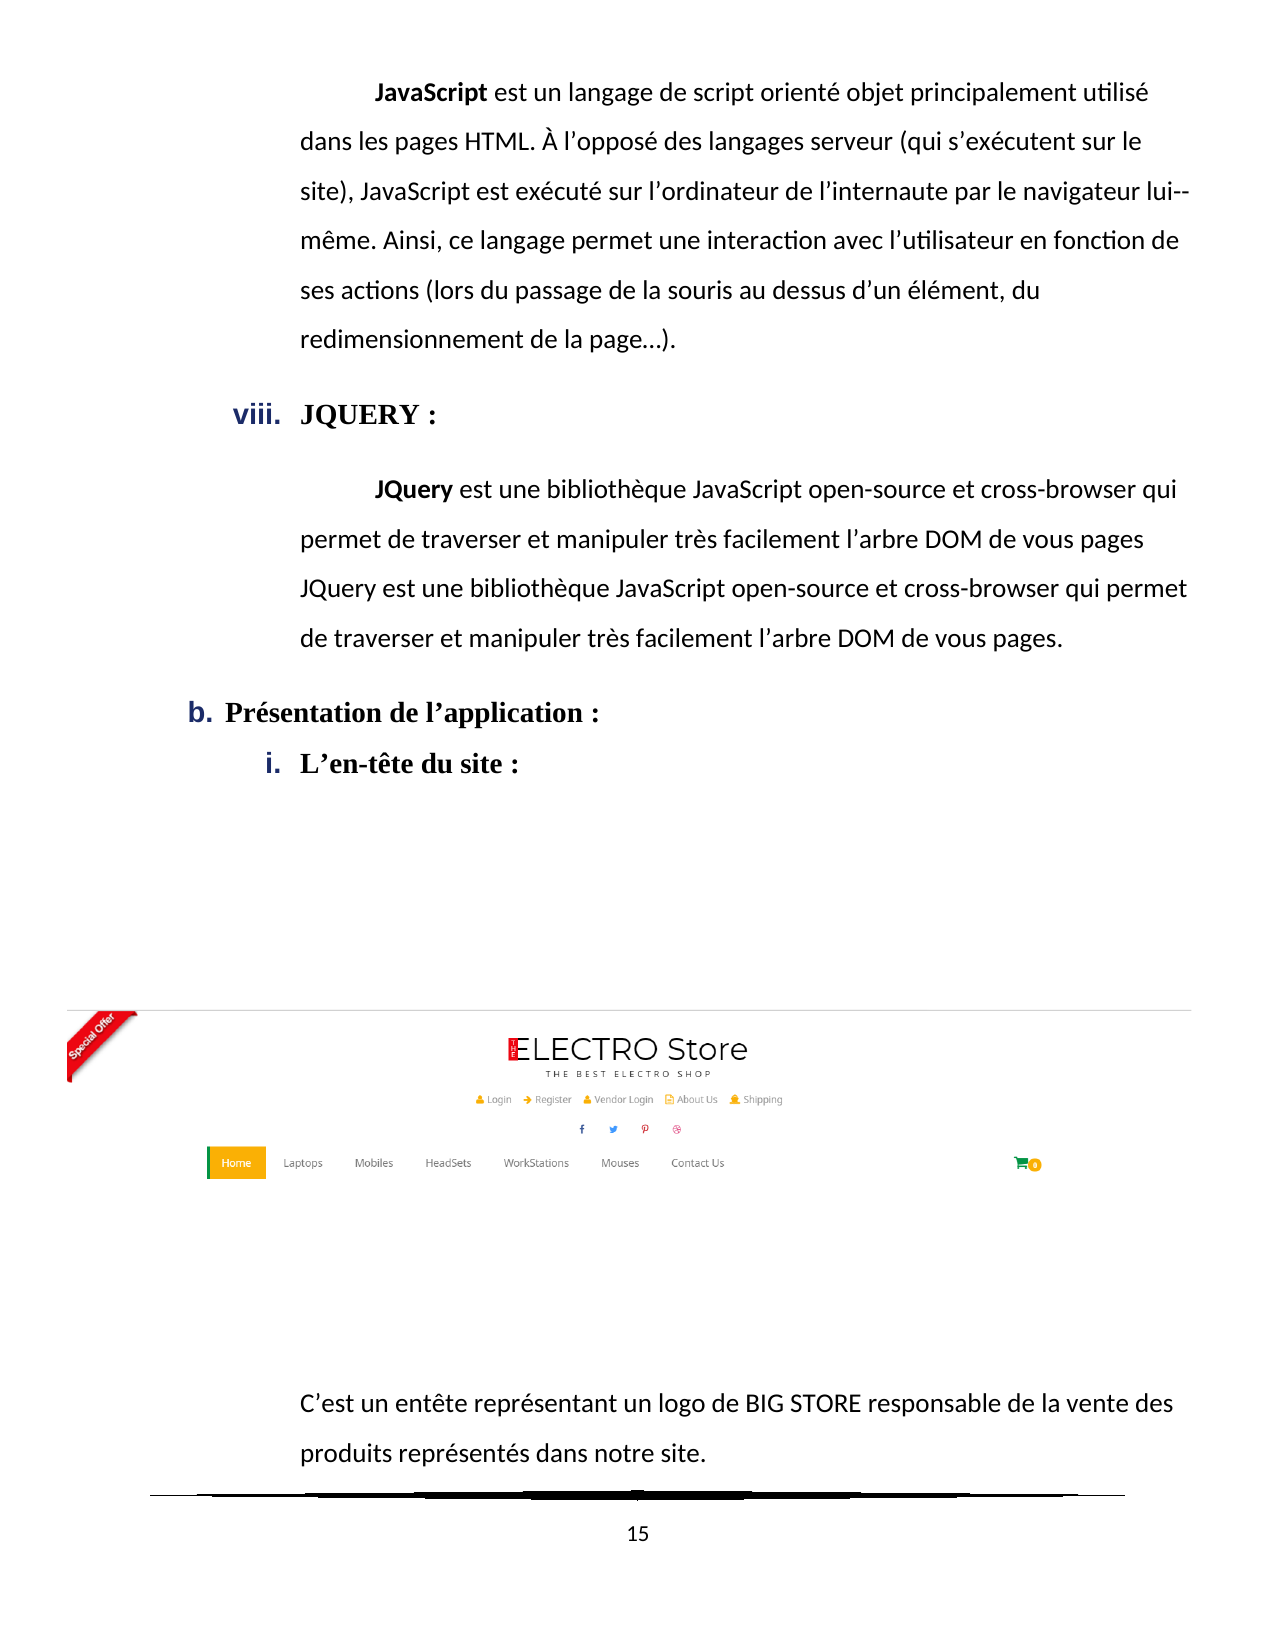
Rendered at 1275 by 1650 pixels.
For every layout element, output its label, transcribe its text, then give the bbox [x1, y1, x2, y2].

subtitle L’en-tête du site : [281, 746, 1200, 779]
subtitle C’est un entête représentant un logo de BIG STORE responsable de la vente des produits représentés dans notre site. [300, 1386, 1200, 1469]
subtitle JavaScript est un langage de script orienté objet principalement utilisé dans les pages HTML. À l’opposé des langages serveur (qui s’exécutent sur le site), JavaScript est exécuté sur l’ordinateur de l’internaute par le navigateur lui-- même. Ainsi, ce langage permet une interaction avec l’utilisateur en fonction de ses actions (lors du passage de la souris au dessus d’un élément, du redimensionnement de la page…). [300, 75, 1200, 355]
subtitle JQUERY : [281, 397, 1200, 431]
subtitle Présentation de l’application : [187, 695, 1200, 729]
picture [67, 1009, 1192, 1179]
subtitle JQuery est une bibliothèque JavaScript open-source et cross-browser qui permet de traverser et manipuler très facilement l’arbre DOM de vous pages JQuery est une bibliothèque JavaScript open-source et cross-browser qui permet de traverser et manipuler très facilement l’arbre DOM de vous pages. [300, 472, 1200, 654]
